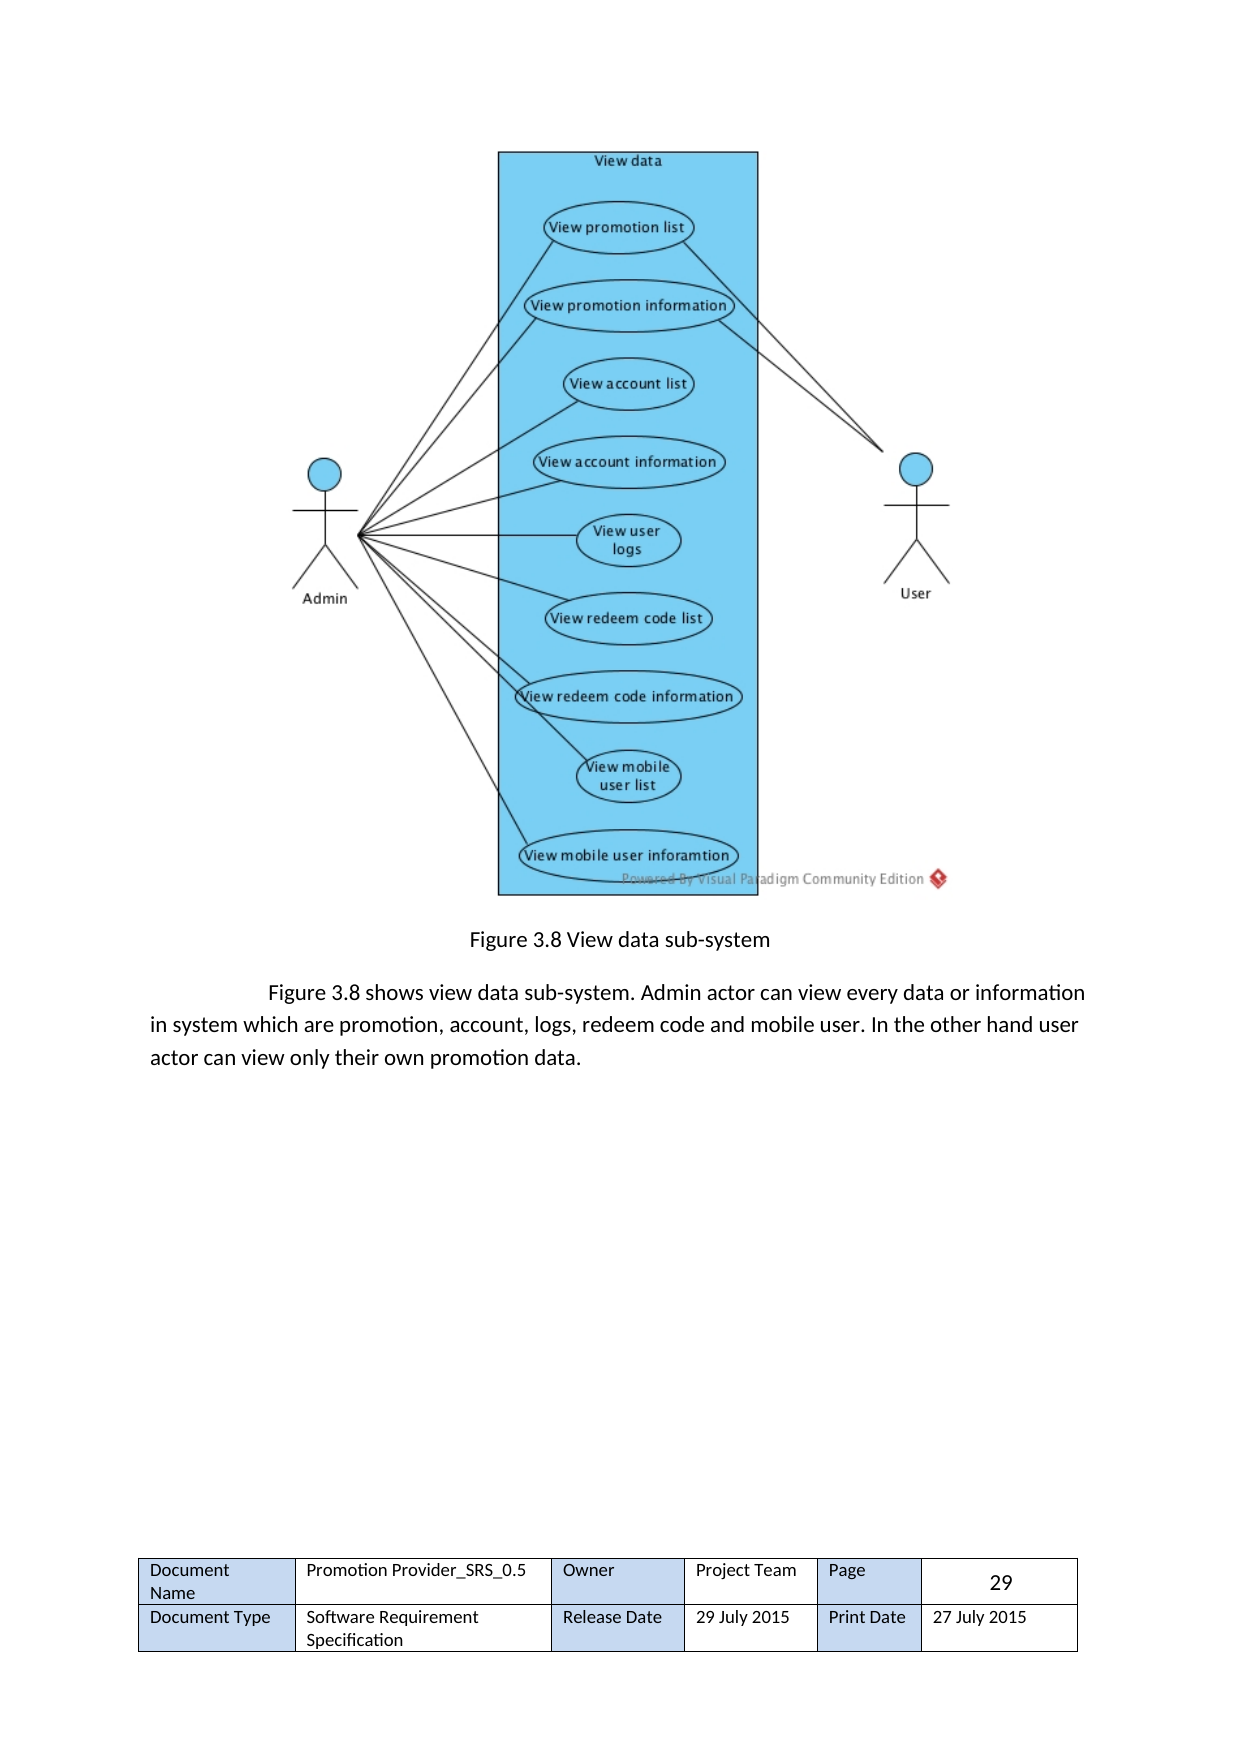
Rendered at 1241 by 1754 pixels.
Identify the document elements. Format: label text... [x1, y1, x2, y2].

picture [287, 150, 953, 901]
text Figure 3.8 shows view data sub-system. Admin actor can view every data or information in system which are promotion, account, logs, redeem code and mobile user. In the other hand user actor can view only their own promotion data. [150, 978, 1090, 1071]
text Figure 3.8 View data sub-system [150, 925, 1090, 953]
